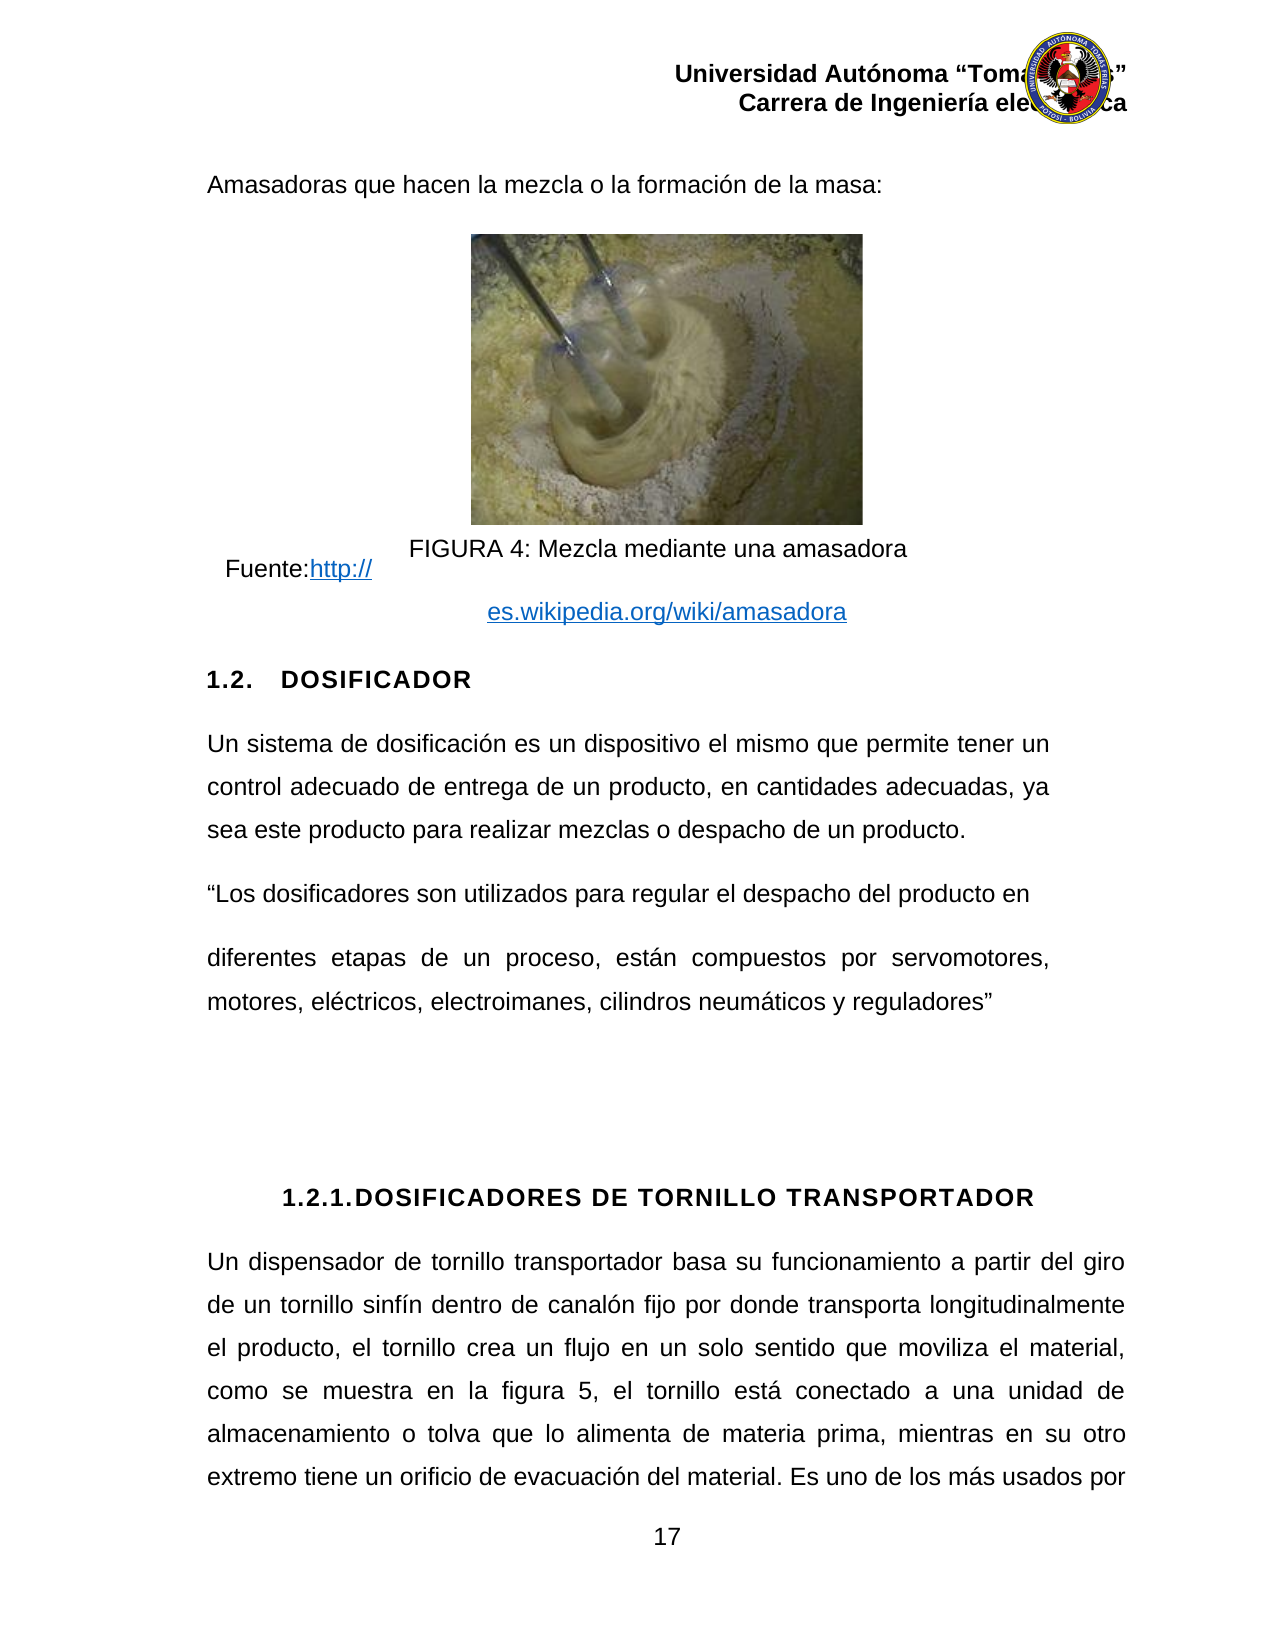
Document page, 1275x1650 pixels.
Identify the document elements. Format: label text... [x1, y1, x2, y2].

list DOSIFICADORES DE TORNILLO TRANSPORTADOR [282, 1182, 1127, 1211]
text Un sistema de dosificación es un dispositivo el mismo que permite tener un control adecuado de entrega de un producto, en cantidades adecuadas, ya sea este producto para realizar mezclas o despacho de un producto. [207, 729, 1051, 844]
picture [471, 234, 863, 525]
list DOSIFICADOR [206, 665, 1127, 694]
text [207, 1246, 1127, 1491]
text “Los dosificadores son utilizados para regular el despacho del producto en [207, 879, 1051, 908]
text Amasadoras que hacen la mezcla o la formación de la masa: [207, 170, 1127, 199]
text diferentes etapas de un proceso, están compuestos por servomotores, motores, eléctricos, electroimanes, cilindros neumáticos y reguladores” [207, 943, 1051, 1015]
text Fuente:http://es.wikipedia.org/wiki/amasadora [207, 554, 1127, 626]
picture [1024, 32, 1111, 124]
